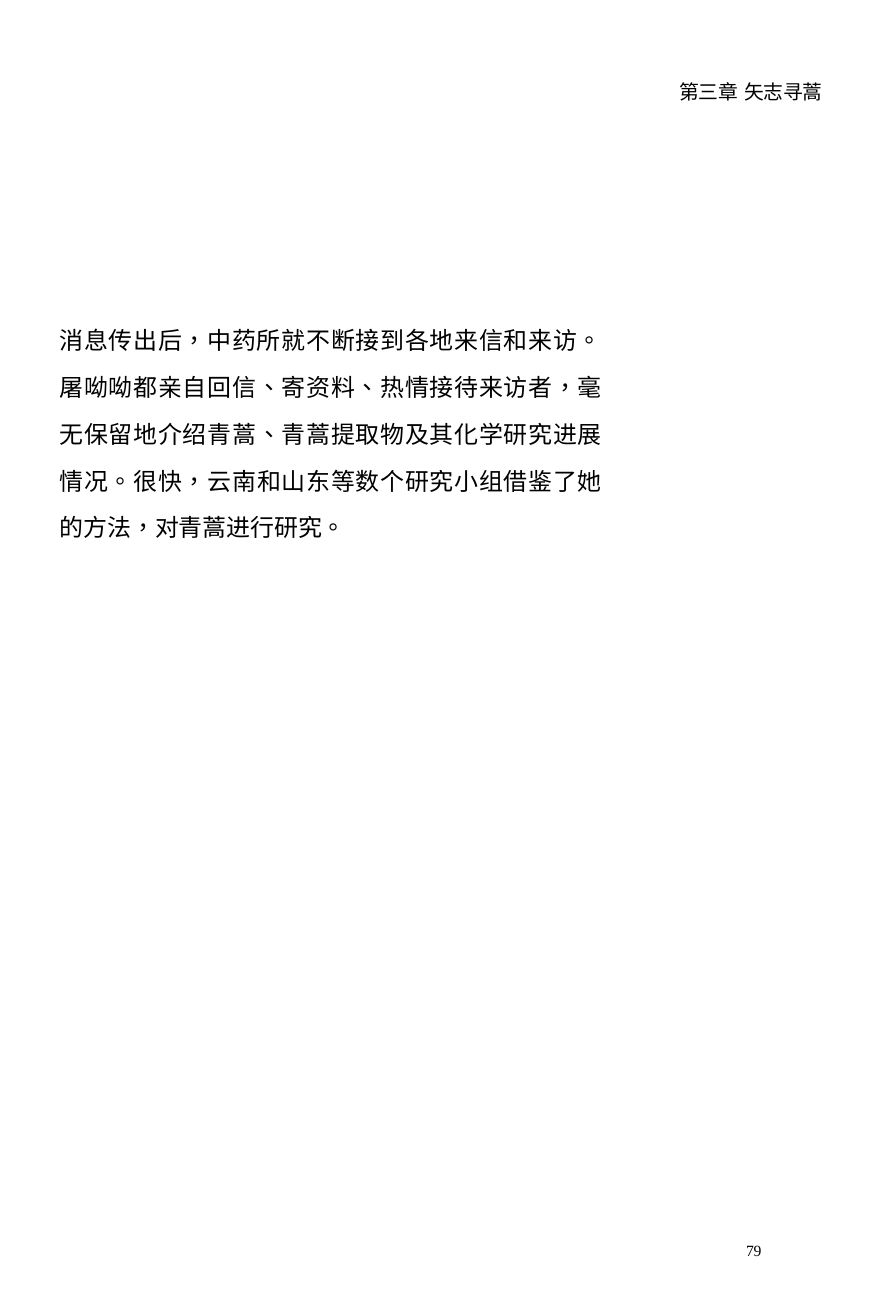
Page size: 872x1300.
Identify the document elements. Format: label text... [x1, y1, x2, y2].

text 第三章 矢志寻蒿 [59, 80, 823, 104]
text 消息传出后，中药所就不断接到各地来信和来访。 屠呦呦都亲自回信、寄资料、热情接待来访者，毫 无保留地介绍青蒿、青蒿提取物及其化学研究进展 情况。很快，云南和山东等数个研究小组借鉴了她 的方法，对青蒿进行研究。 [59, 324, 603, 544]
